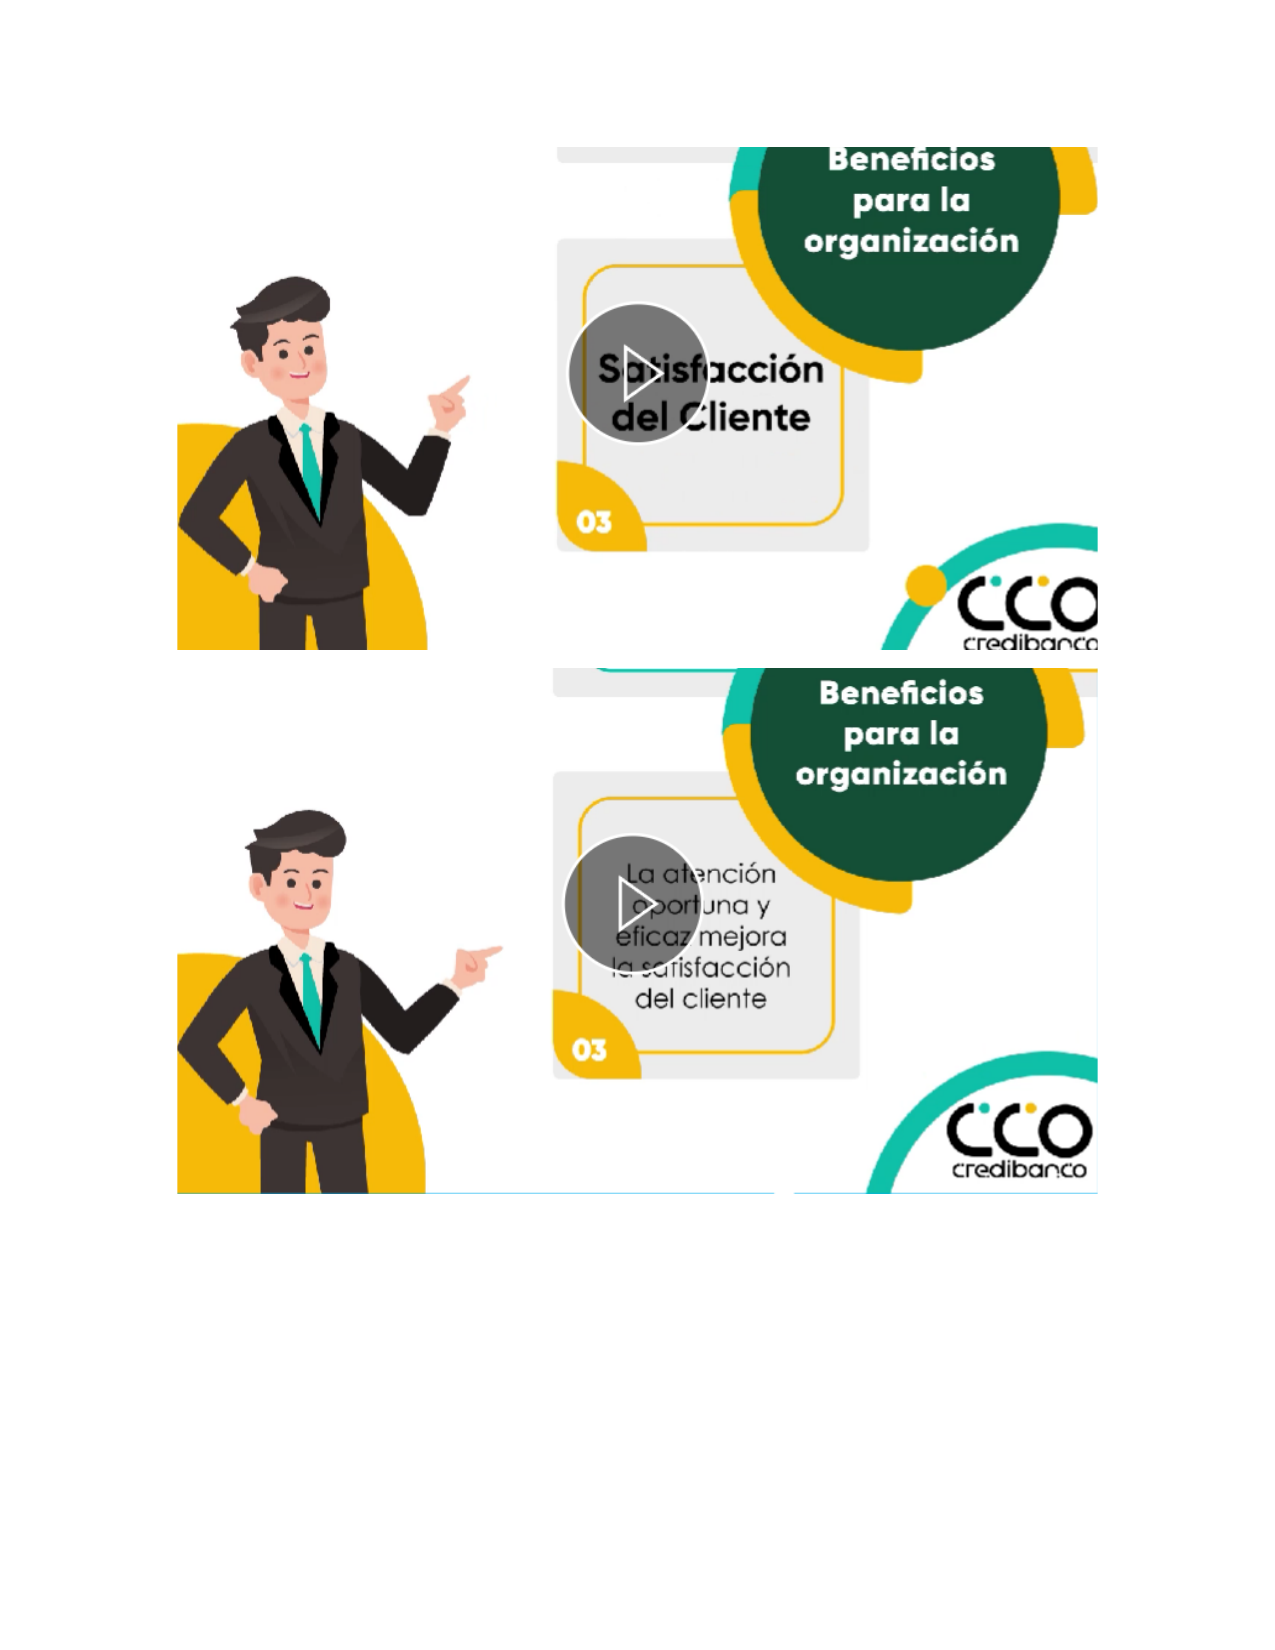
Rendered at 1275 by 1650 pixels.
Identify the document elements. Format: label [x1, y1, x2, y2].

picture [177, 147, 1098, 650]
picture [177, 668, 1098, 1194]
